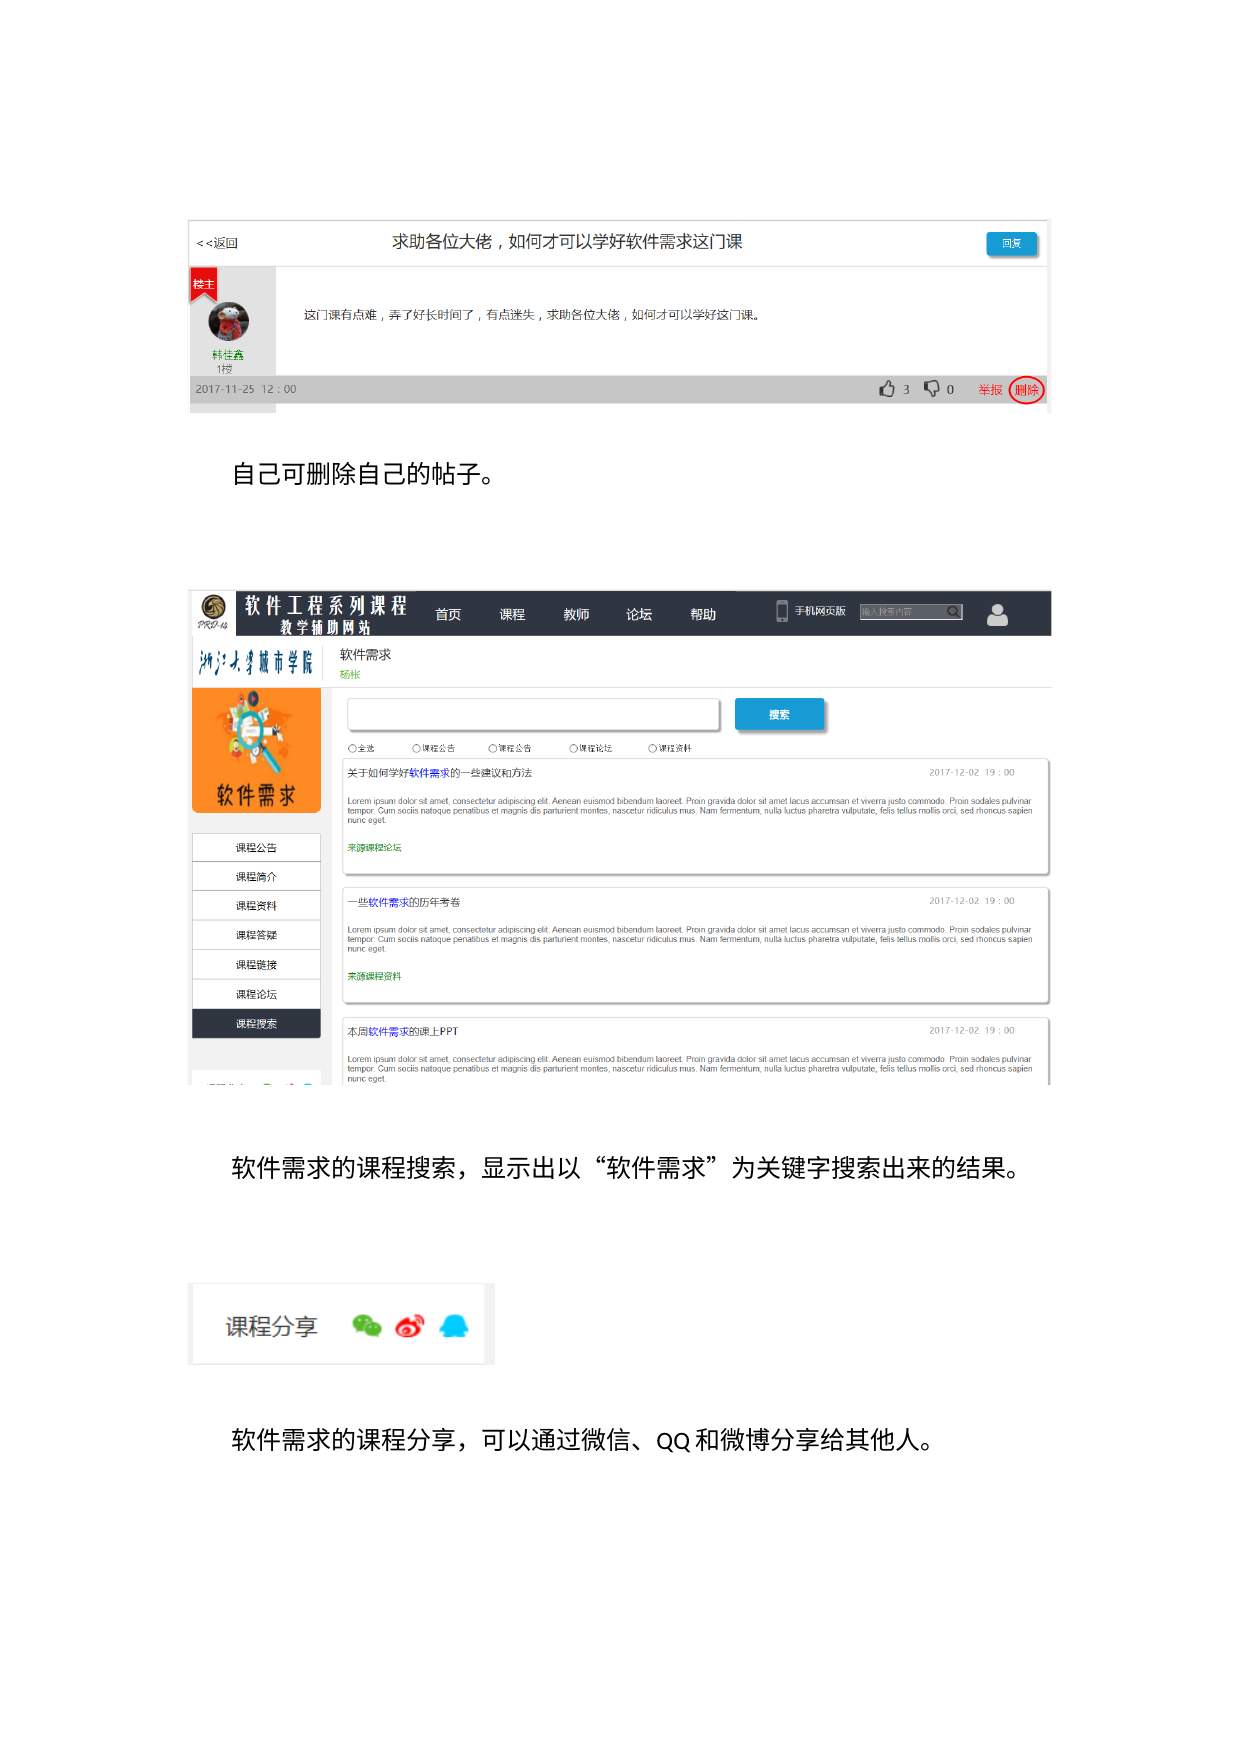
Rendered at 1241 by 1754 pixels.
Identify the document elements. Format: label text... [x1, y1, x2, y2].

picture [187, 1283, 495, 1365]
text 软件需求的课程分享，可以通过微信、QQ和微博分享给其他人。 [187, 1406, 1053, 1471]
text 软件需求的课程搜索，显示出以“软件需求”为关键字搜索出来的结果。 [187, 1134, 1053, 1199]
picture [187, 589, 1052, 1085]
picture [187, 219, 1052, 413]
text 自己可删除自己的帖子。 [187, 440, 1053, 505]
